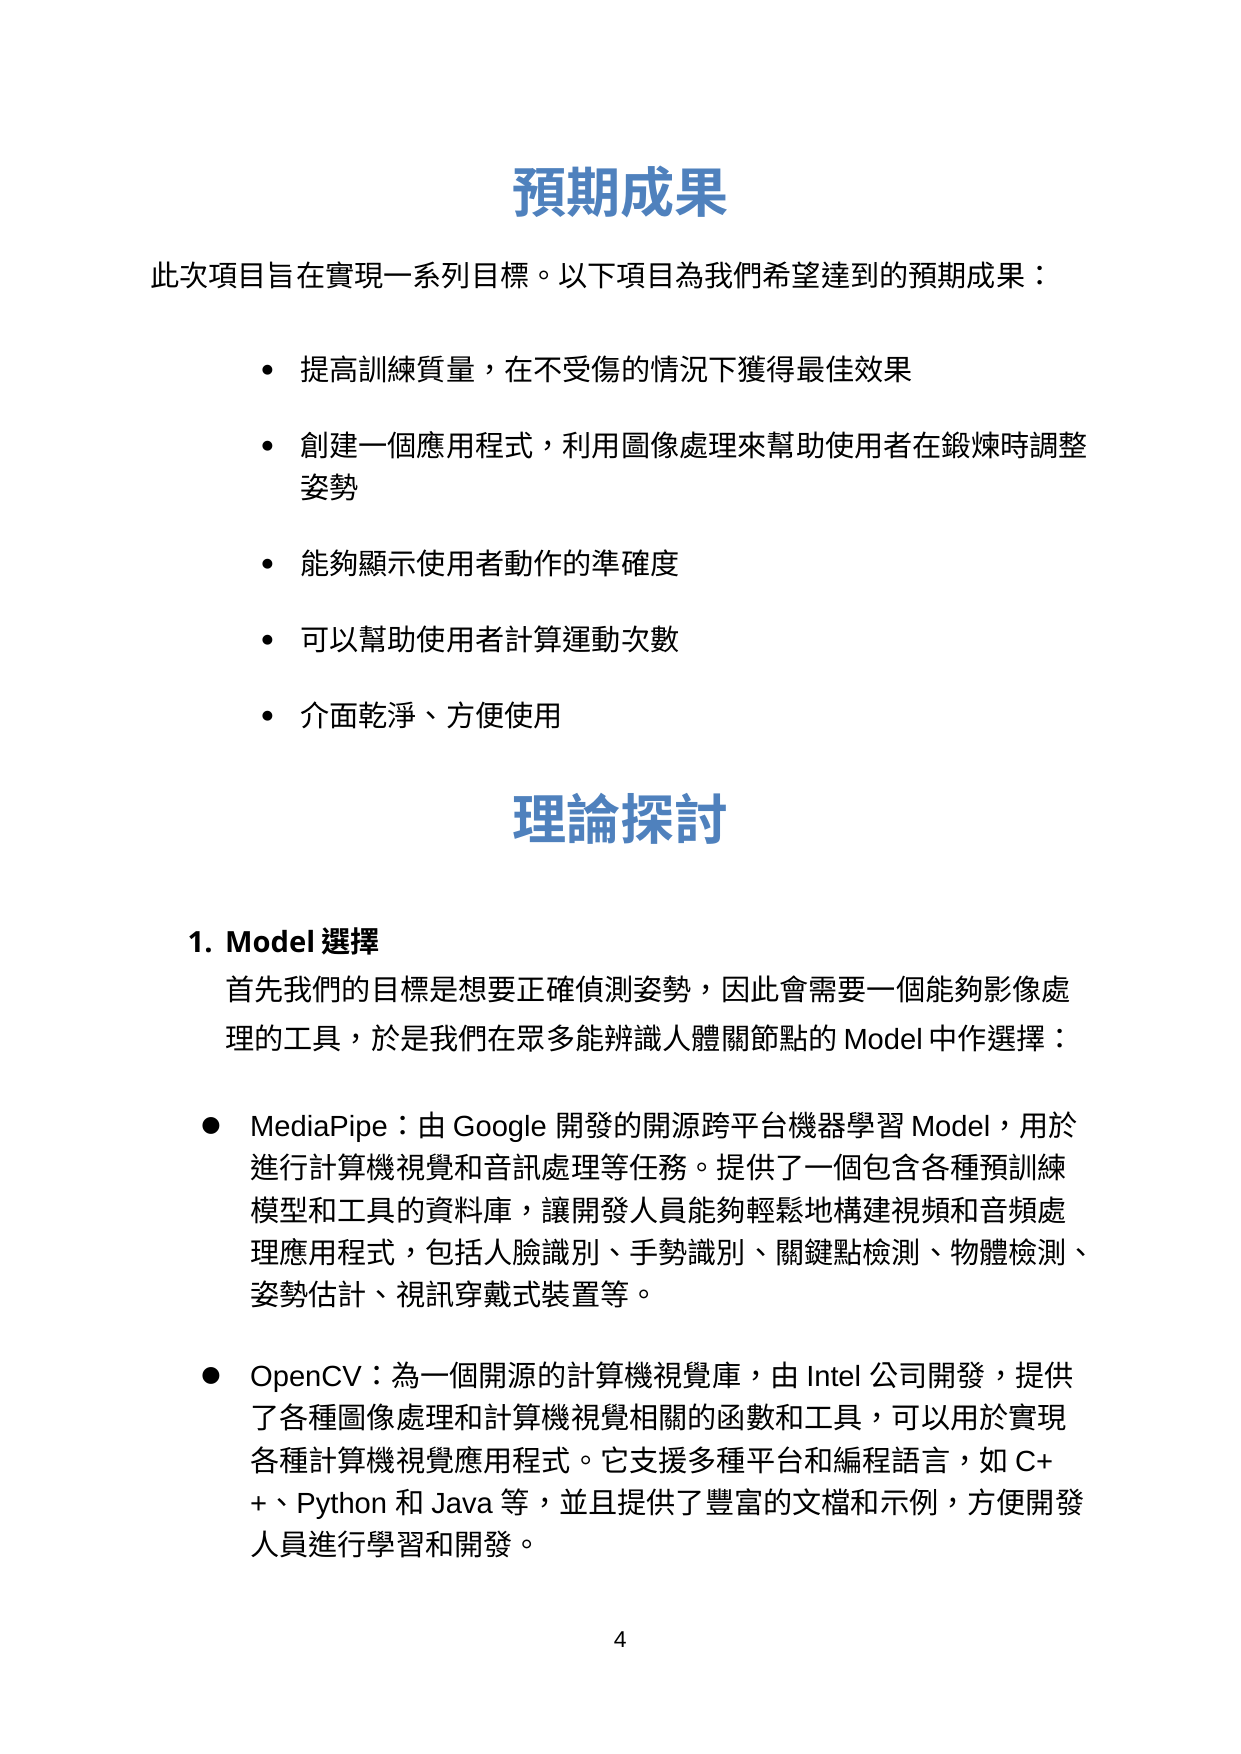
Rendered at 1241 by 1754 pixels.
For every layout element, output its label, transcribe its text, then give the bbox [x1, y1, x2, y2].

list 可以幫助使用者計算運動次數 [262, 617, 1090, 659]
list 能夠顯示使用者動作的準確度 [262, 541, 1090, 583]
text 此次項目旨在實現一系列目標。以下項目為我們希望達到的預期成果： [150, 253, 1090, 295]
list 介面乾淨、方便使用 [262, 692, 1090, 735]
list 創建一個應用程式，利用圖像處理來幫助使用者在鍛煉時調整姿勢 [262, 423, 1090, 507]
list 提高訓練質量，在不受傷的情況下獲得最佳效果 [262, 347, 1090, 389]
list Model選擇 [187, 918, 1090, 961]
list MediaPipe：由 Google 開發的開源跨平台機器學習Model，用於進行計算機視覺和音訊處理等任務。提供了一個包含各種預訓練模型和工具的資料庫，讓開發人員能夠輕鬆地構建視頻和音頻處理應用程式，包括人臉識別、手勢識別、關鍵點檢測、物體檢測、姿勢估計、視訊穿戴式裝置等。 [200, 1102, 1090, 1314]
list 首先我們的目標是想要正確偵測姿勢，因此會需要一個能夠影像處理的工具，於是我們在眾多能辨識人體關節點的Model中作選擇： [225, 967, 1090, 1058]
subtitle 預期成果 [150, 150, 1090, 228]
list OpenCV：為一個開源的計算機視覺庫，由 Intel 公司開發，提供了各種圖像處理和計算機視覺相關的函數和工具，可以用於實現各種計算機視覺應用程式。它支援多種平台和編程語言，如 C++、Python 和 Java 等，並且提供了豐富的文檔和示例，方便開發人員進行學習和開發。 [200, 1352, 1090, 1564]
subtitle 理論探討 [150, 776, 1090, 855]
